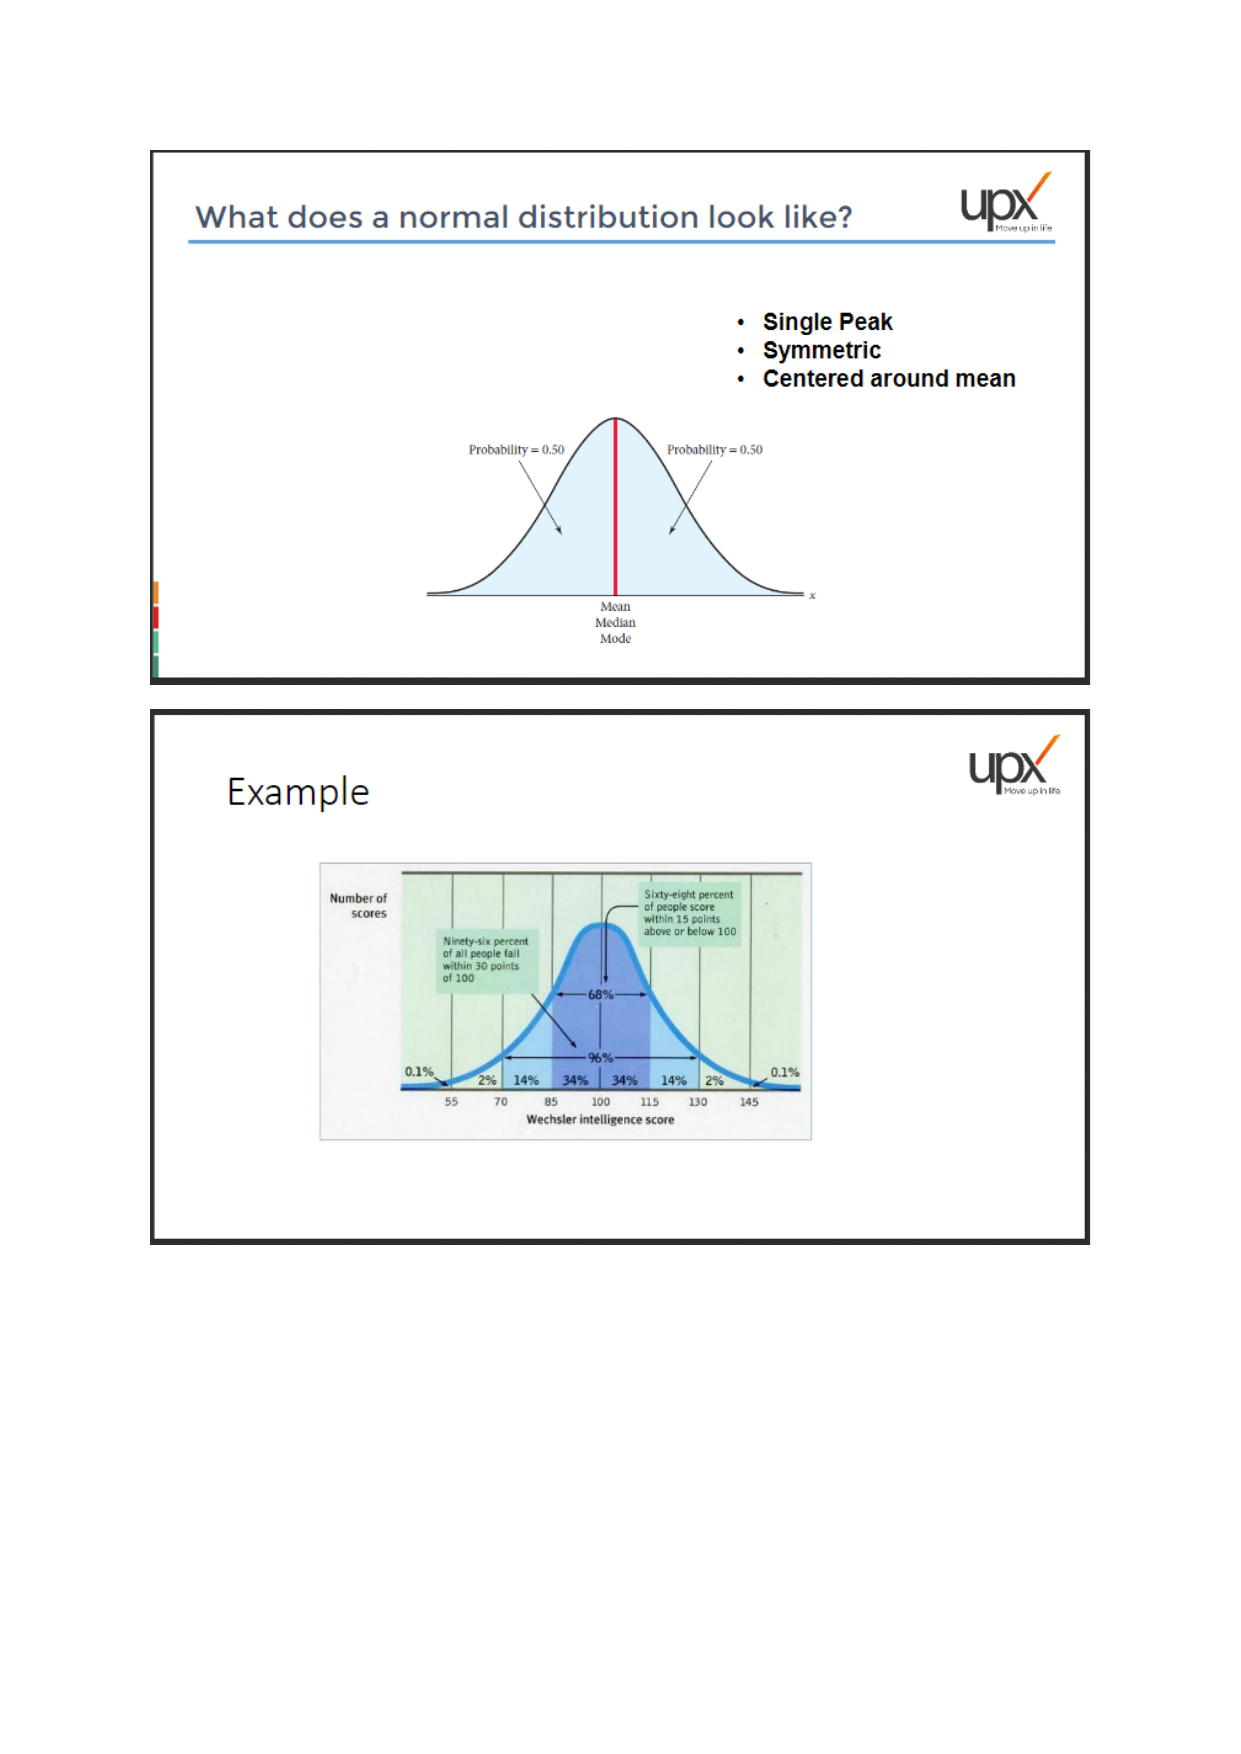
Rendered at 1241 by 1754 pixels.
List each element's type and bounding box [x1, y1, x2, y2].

picture [150, 150, 1091, 685]
picture [150, 709, 1091, 1245]
